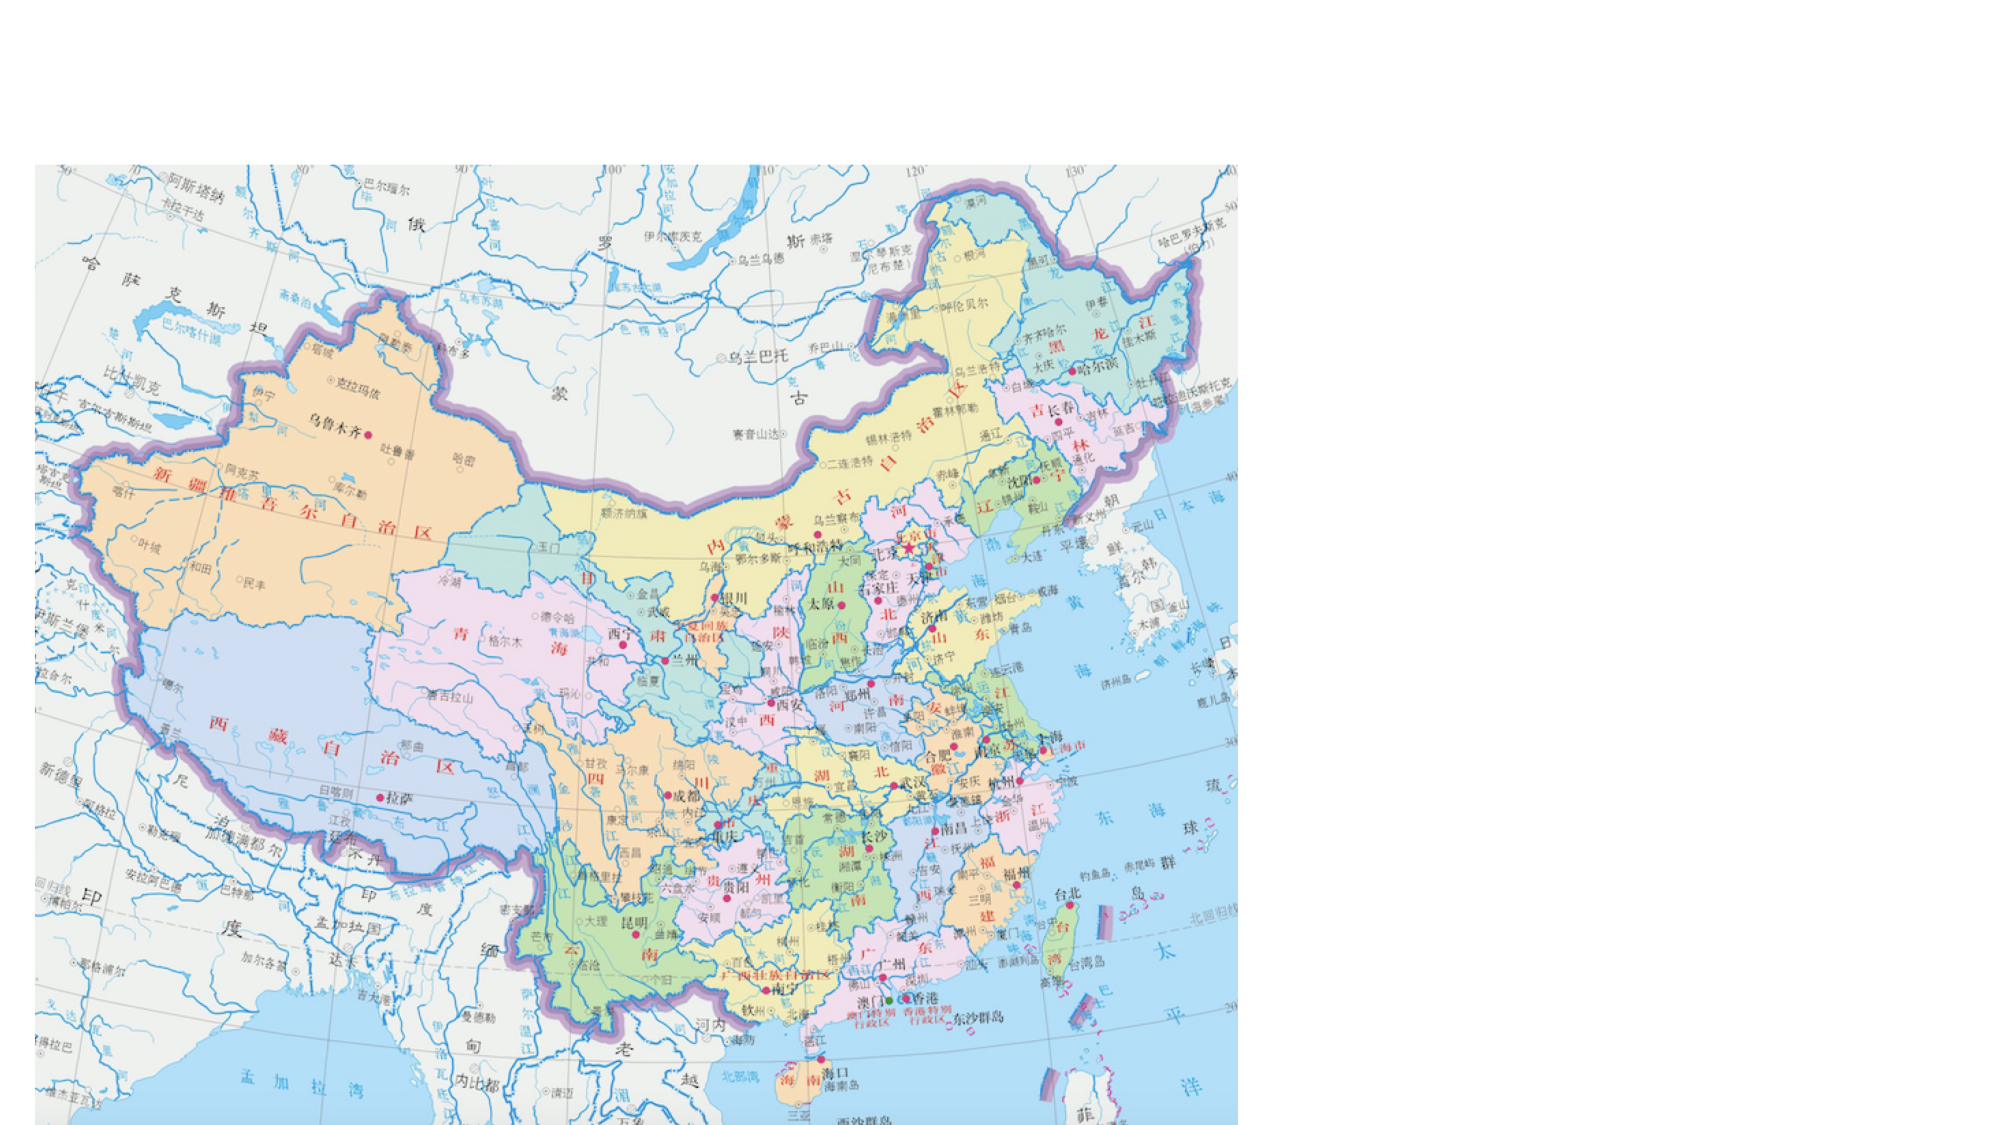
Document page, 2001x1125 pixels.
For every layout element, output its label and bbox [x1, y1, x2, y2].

picture [34, 164, 1238, 1125]
